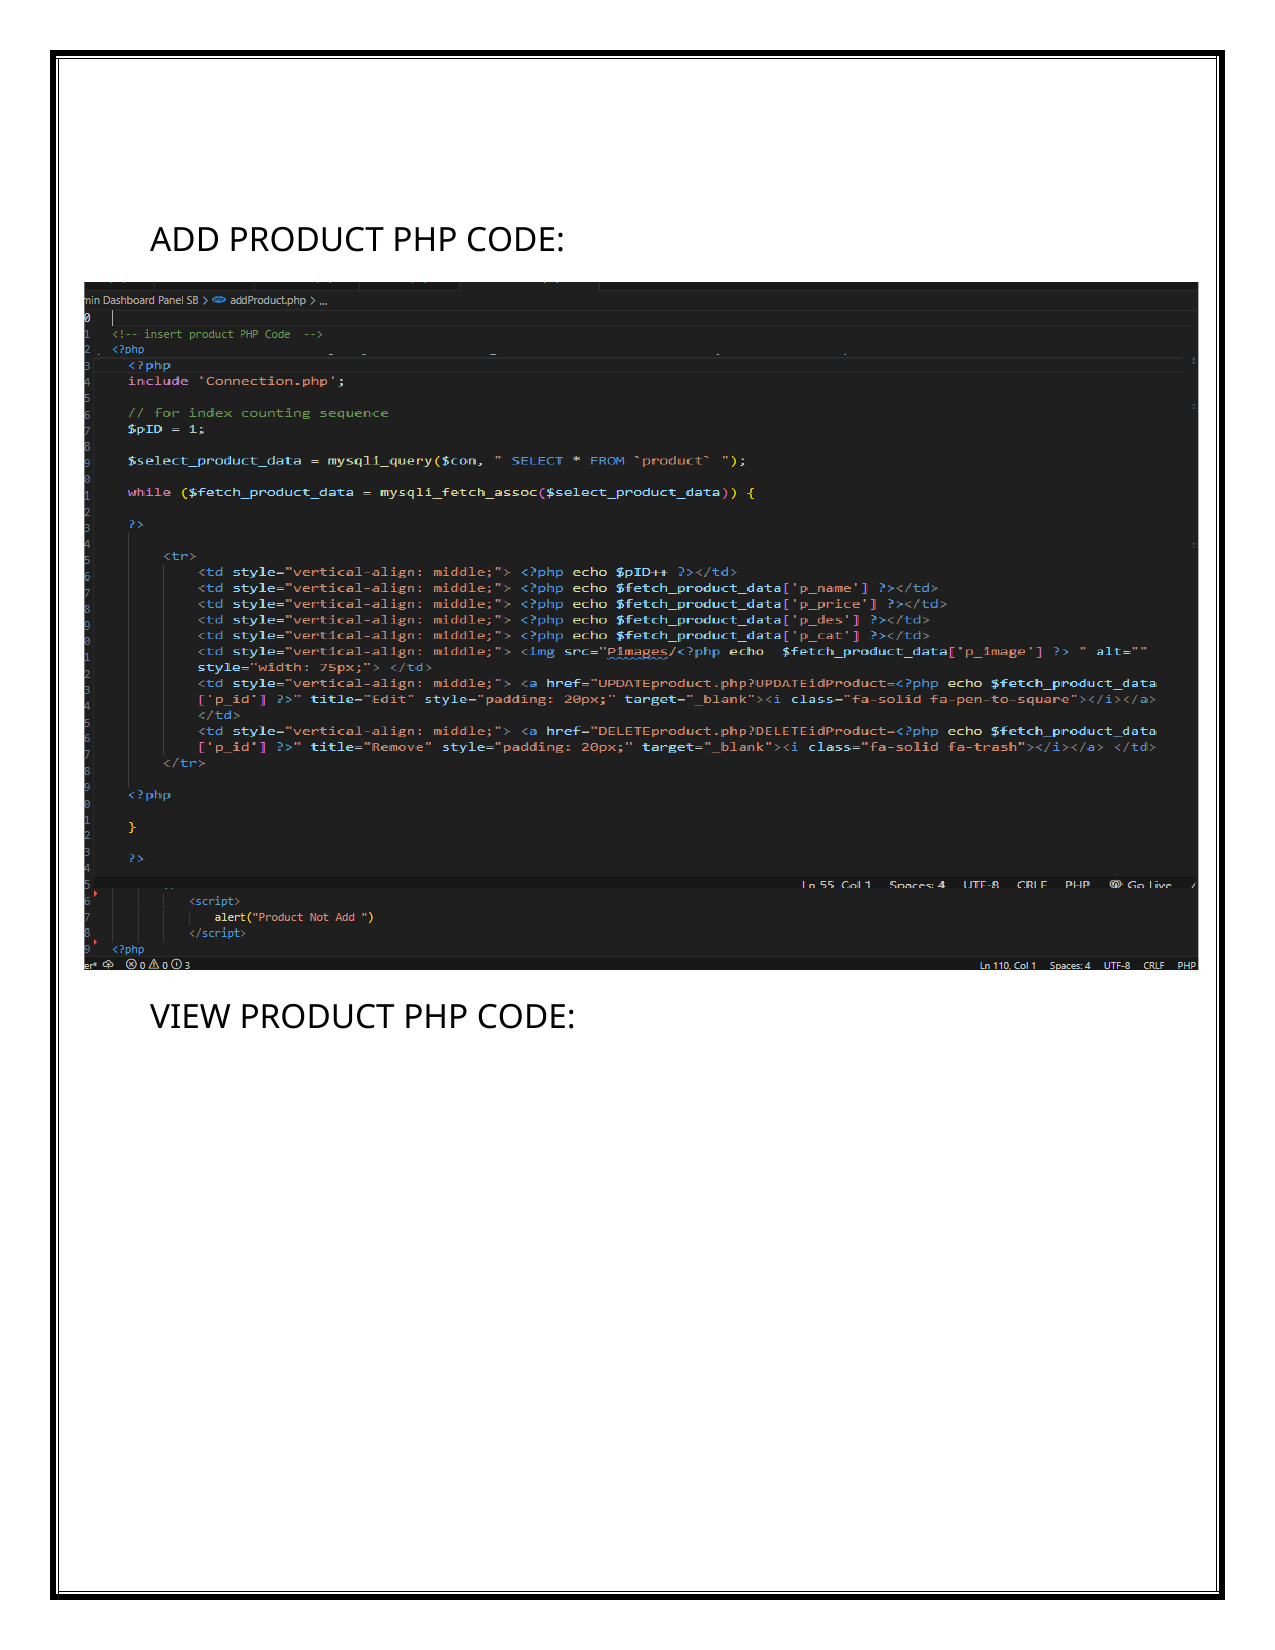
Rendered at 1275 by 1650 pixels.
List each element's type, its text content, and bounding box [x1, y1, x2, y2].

text VIEW PRODUCT PHP CODE: [150, 970, 1125, 1039]
picture [84, 282, 1199, 970]
text ADD PRODUCT PHP CODE: [150, 216, 1125, 261]
